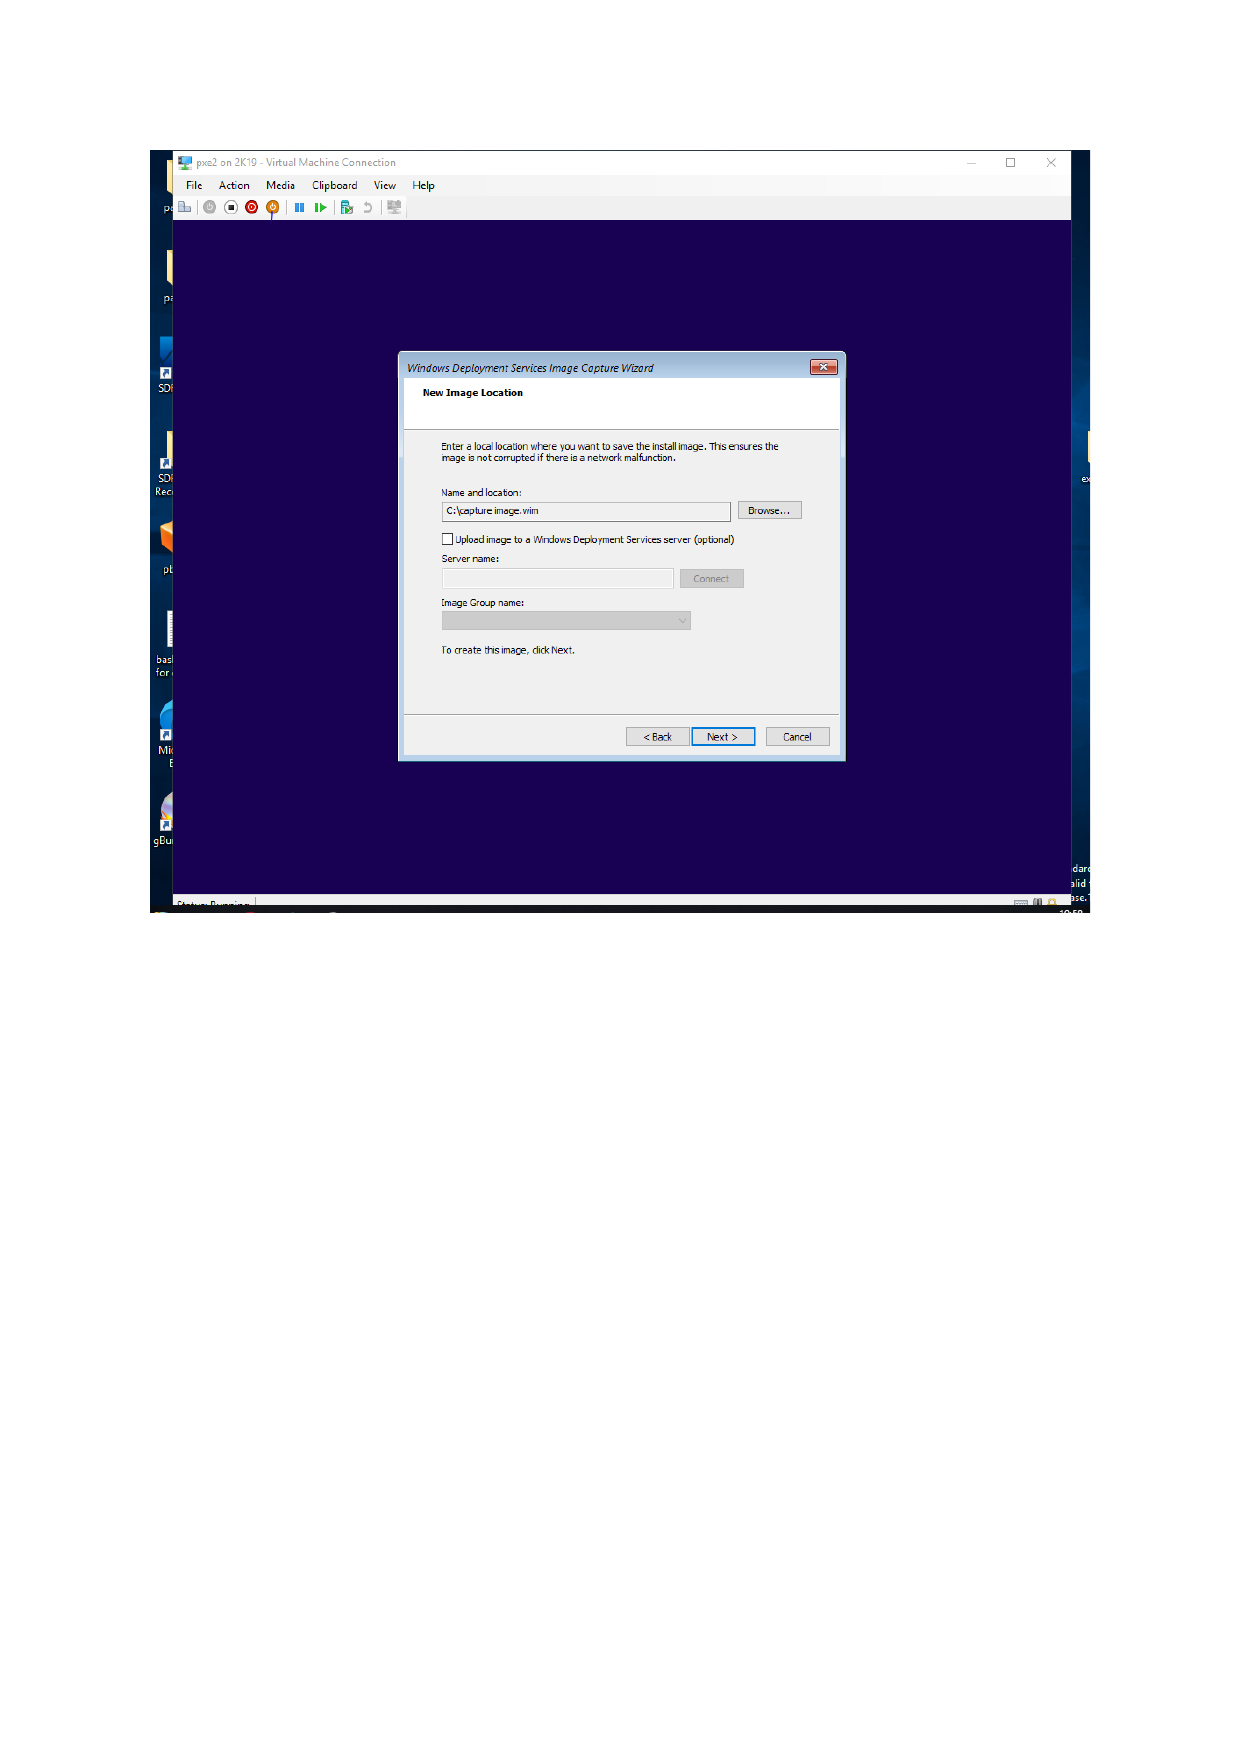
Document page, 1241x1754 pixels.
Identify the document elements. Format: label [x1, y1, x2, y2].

picture [150, 150, 1091, 913]
